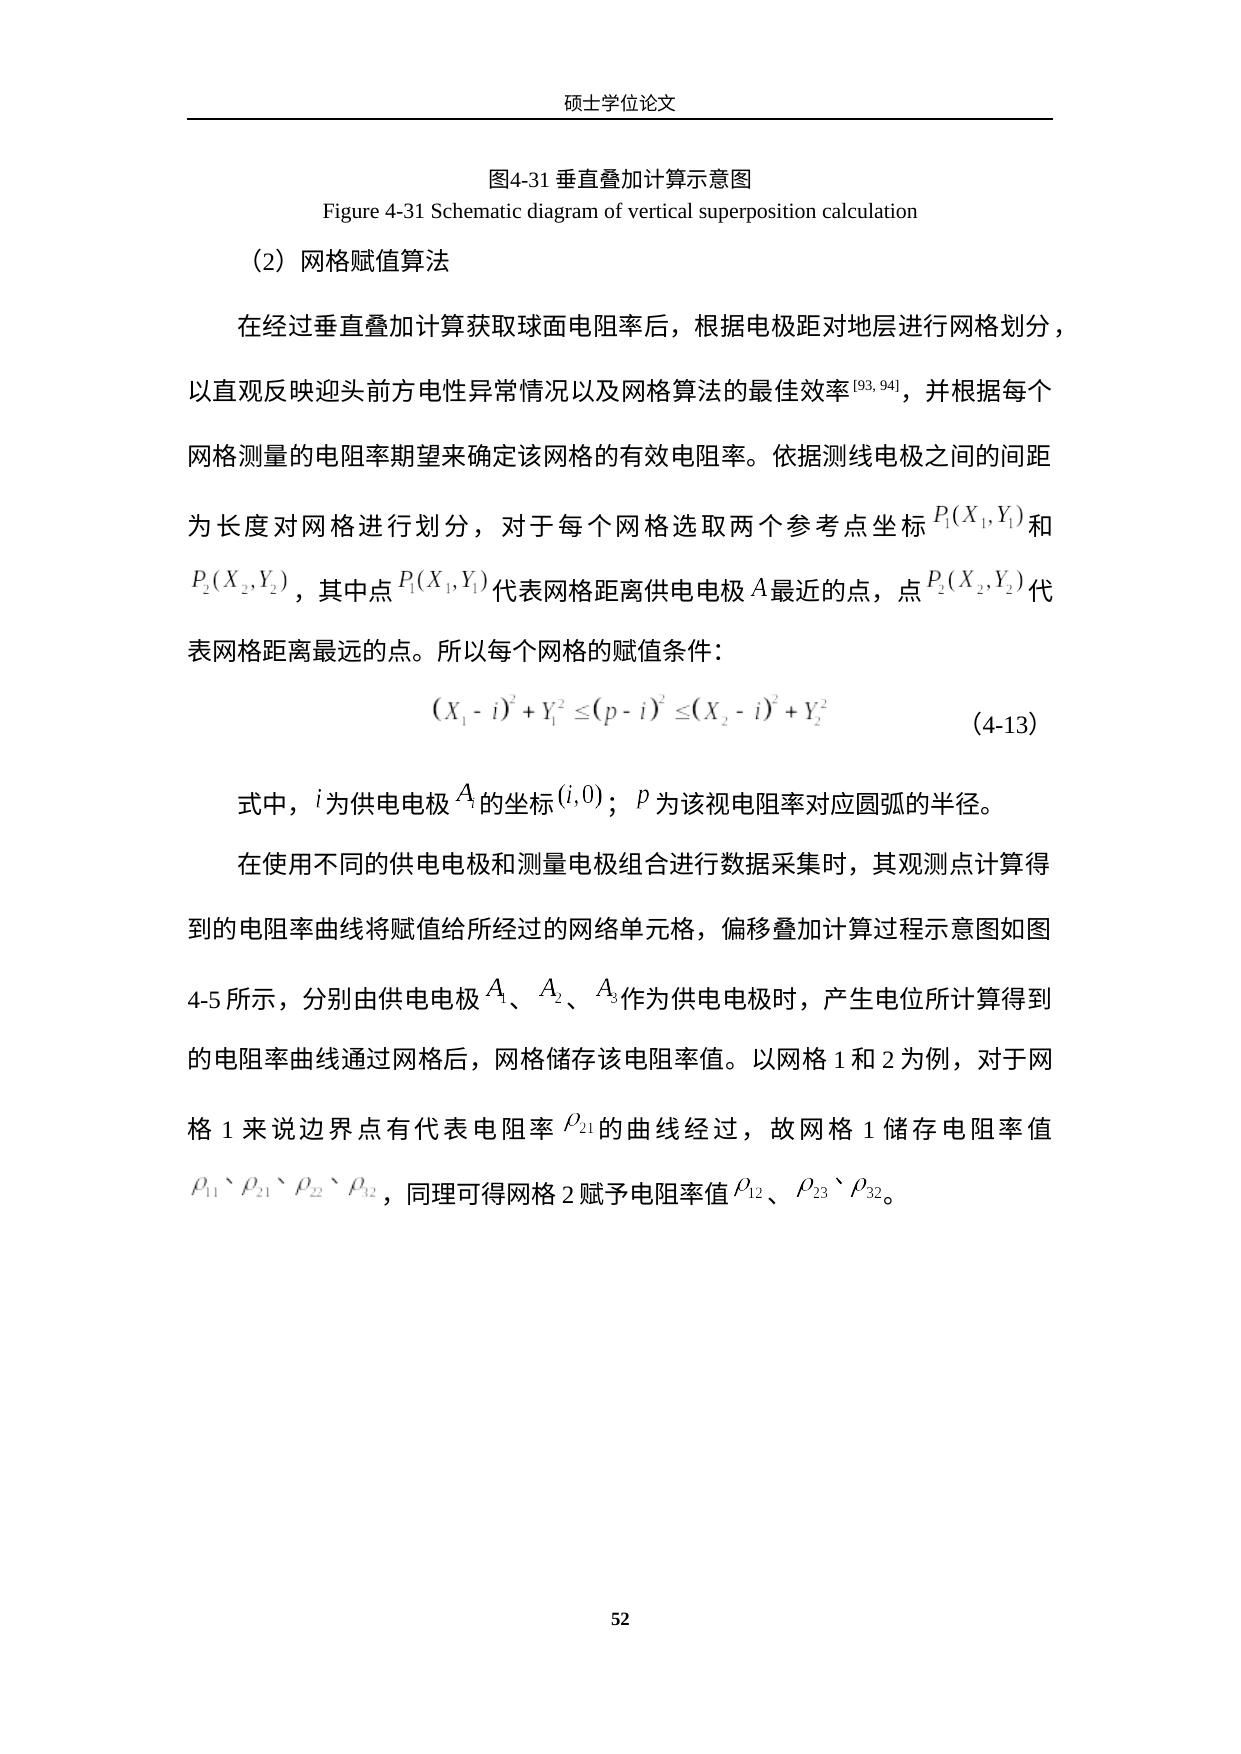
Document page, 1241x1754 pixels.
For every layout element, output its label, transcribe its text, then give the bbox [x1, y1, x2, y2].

text 在经过垂直叠加计算获取球面电阻率后，根据电极距对地层进行网格划分，以直观反映迎头前方电性异常情况以及网格算法的最佳效率[93, 94]，并根据每个网格测量的电阻率期望来确定该网格的有效电阻率。依据测线电极之间的间距为长度对网格进行划分，对于每个网格选取两个参考点坐标和，其中点代表网格距离供电电极最近的点，点代表网格距离最远的点。所以每个网格的赋值条件： [187, 292, 1053, 682]
text （2）网格赋值算法 [187, 227, 1053, 292]
text 在使用不同的供电电极和测量电极组合进行数据采集时，其观测点计算得到的电阻率曲线将赋值给所经过的网络单元格，偏移叠加计算过程示意图如图4-5所示，分别由供电电极、、作为供电电极时，产生电位所计算得到的电阻率曲线通过网格后，网格储存该电阻率值。以网格1和2为例，对于网格1来说边界点有代表电阻率的曲线经过，故网格1储存电阻率值，同理可得网格2赋予电阻率值、。 [187, 830, 1053, 1220]
text 式中，为供电电极的坐标；为该视电阻率对应圆弧的半径。 [187, 765, 1053, 830]
